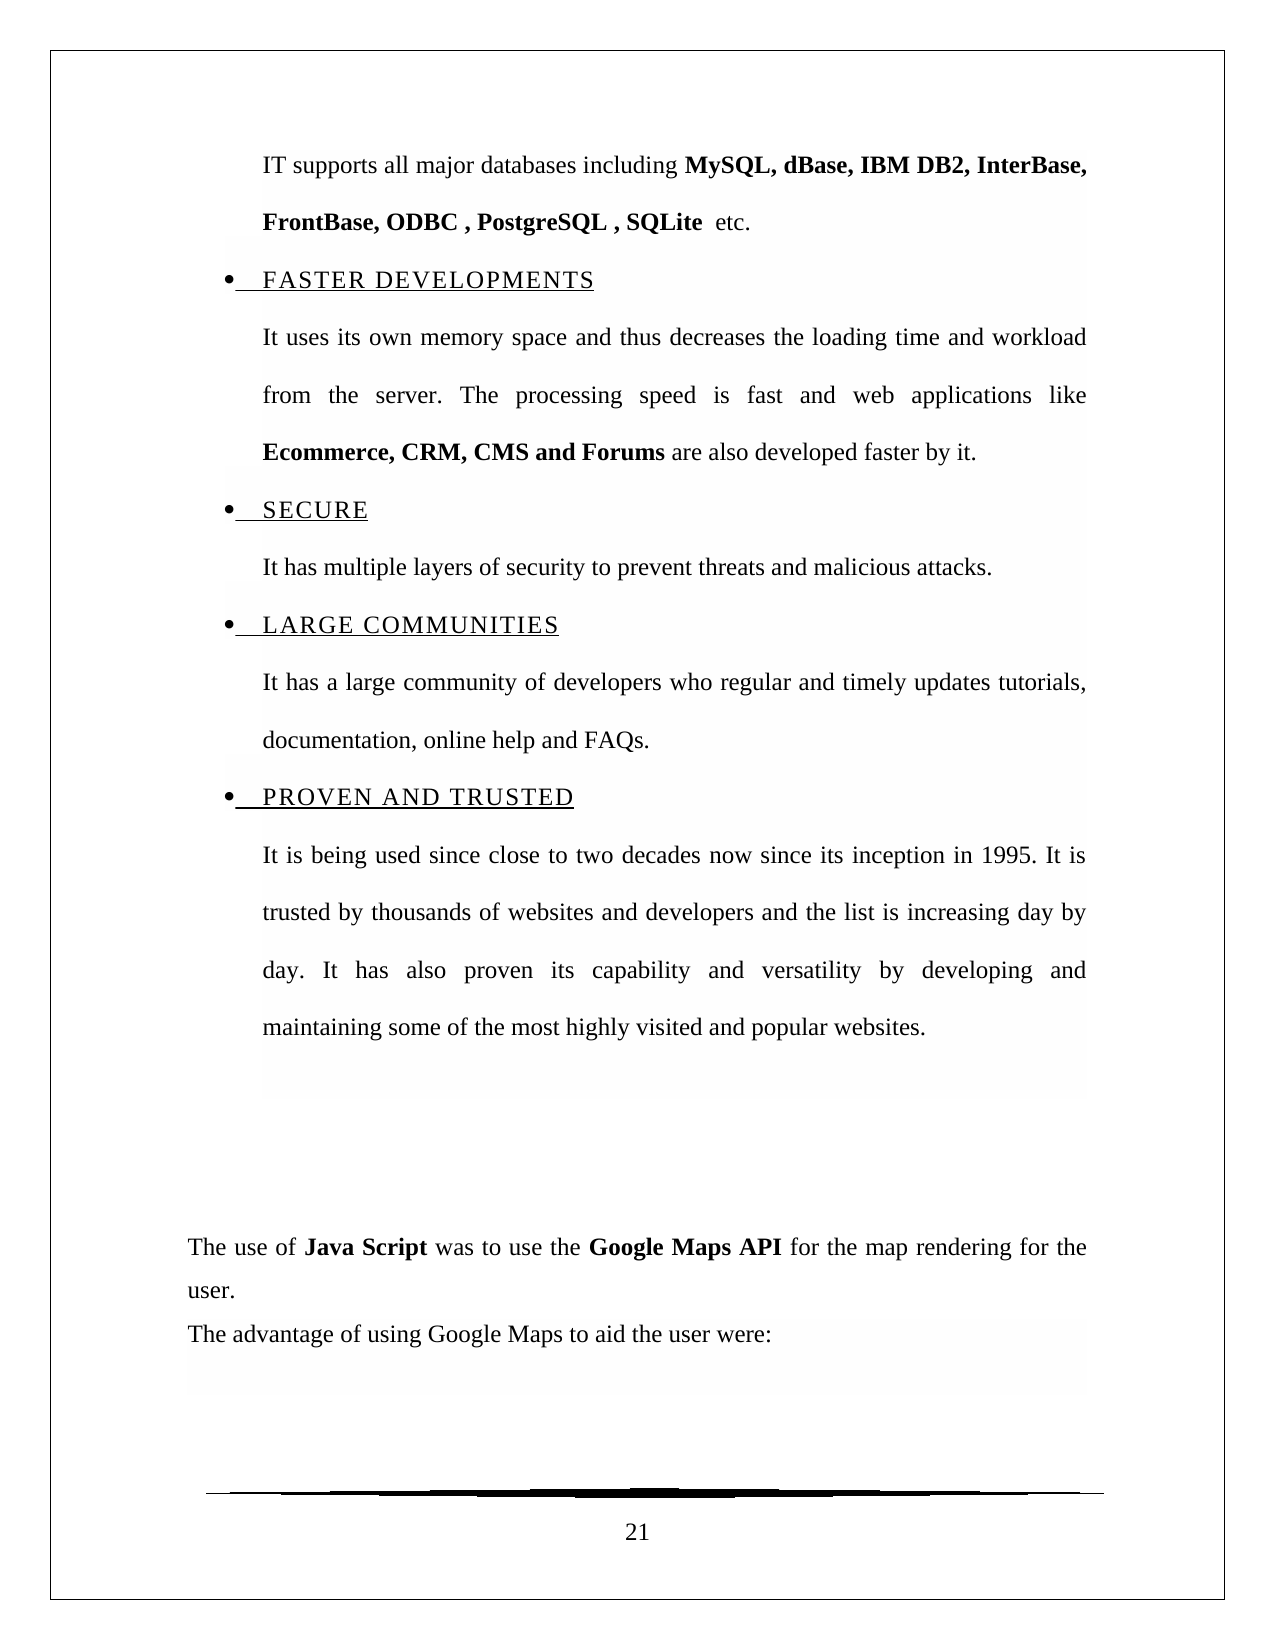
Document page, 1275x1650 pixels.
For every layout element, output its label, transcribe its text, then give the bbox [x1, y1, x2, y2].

text The advantage of using Google Maps to aid the user were: [187, 1319, 1087, 1347]
list SECURE [225, 495, 1087, 524]
list It uses its own memory space and thus decreases the loading time and workload from the server. The processing speed is fast and web applications like Ecommerce, CRM, CMS and Forums are also developed faster by it. [262, 322, 1087, 466]
list It is being used since close to two decades now since its inception in 1995. It is trusted by thousands of websites and developers and the list is increasing day by day. It has also proven its capability and versatility by developing and maintaining some of the most highly visited and popular websites. [262, 840, 1087, 1041]
list PROVEN AND TRUSTED [225, 782, 1087, 811]
list LARGE COMMUNITIES [225, 610, 1087, 639]
list It has multiple layers of security to prevent threats and malicious attacks. [262, 552, 1087, 581]
list It has a large community of developers who regular and timely updates tutorials, documentation, online help and FAQs. [262, 667, 1087, 754]
list FASTER DEVELOPMENTS [225, 265, 1087, 294]
list IT supports all major databases including MySQL, dBase, IBM DB2, InterBase, FrontBase, ODBC , PostgreSQL , SQLite etc. [262, 150, 1087, 236]
text The use of Java Script was to use the Google Maps API for the map rendering for the user. [187, 1232, 1087, 1304]
